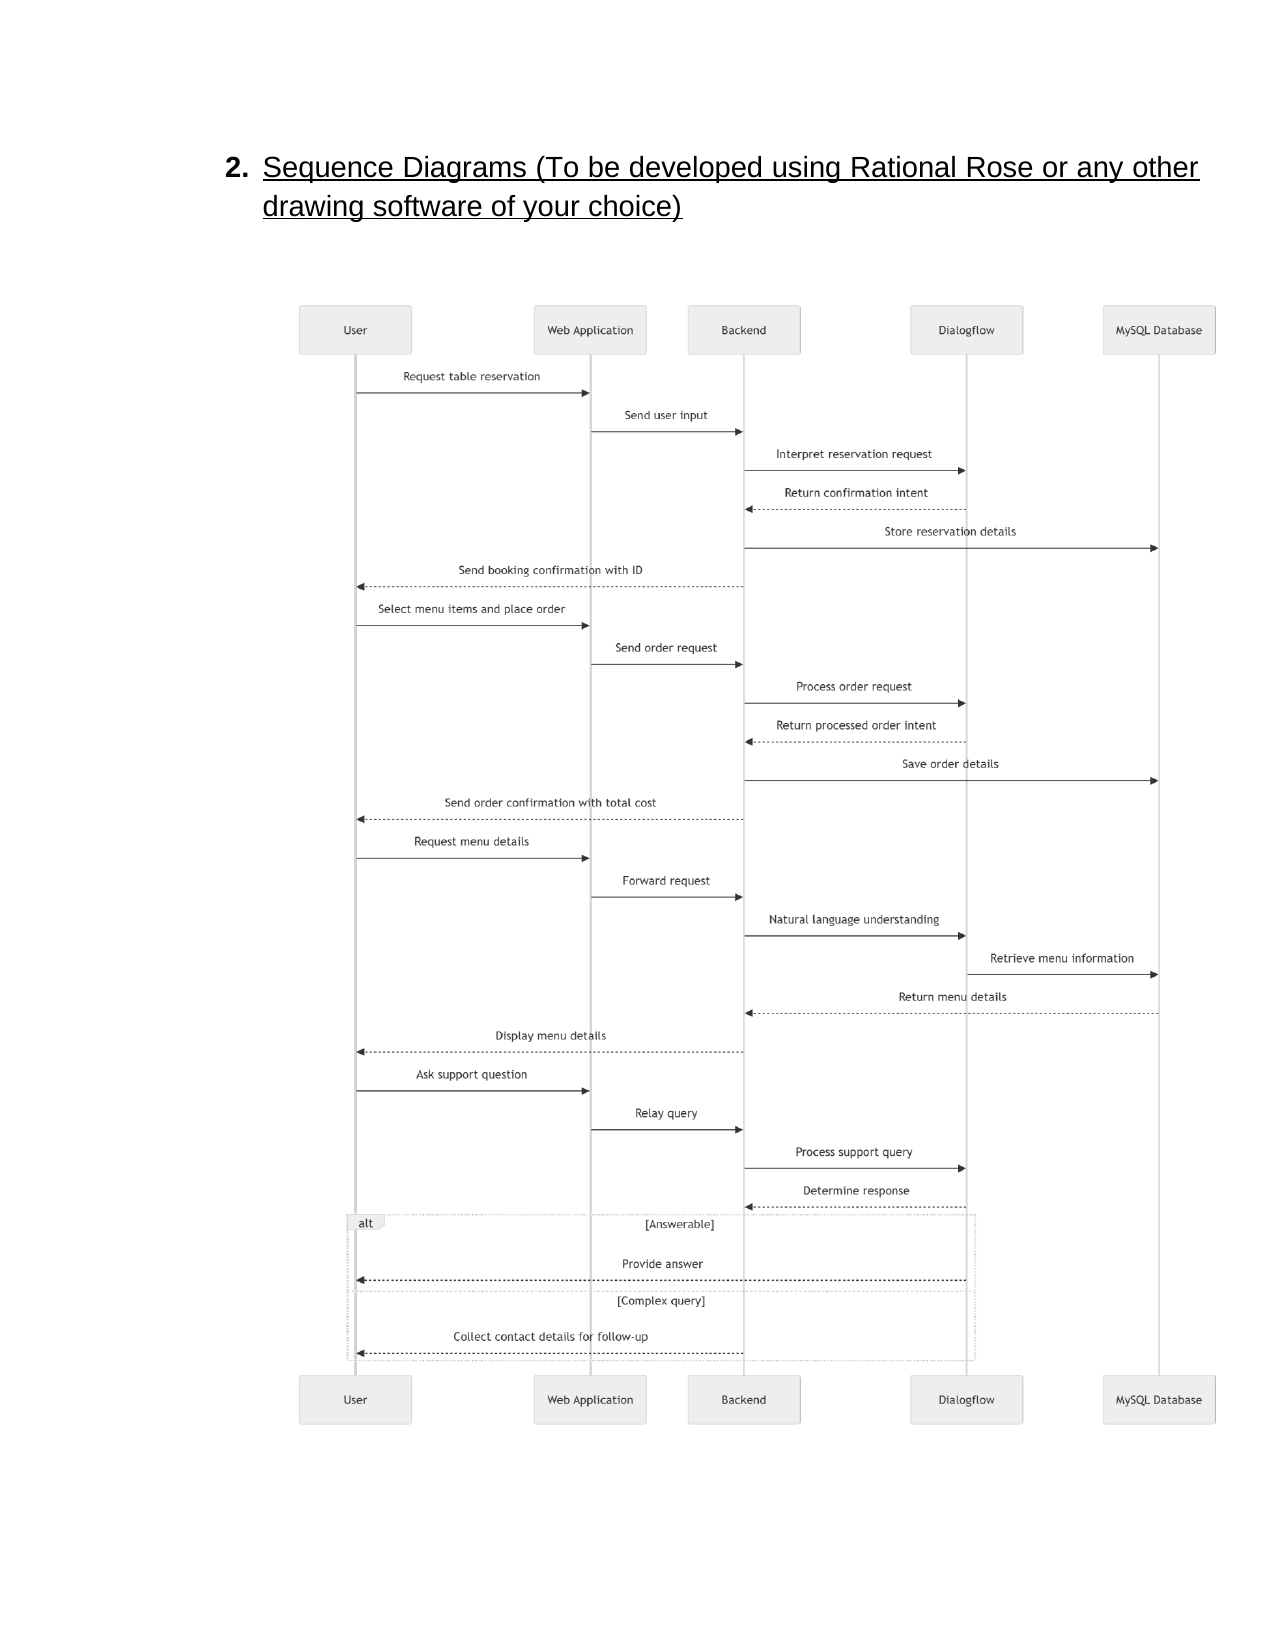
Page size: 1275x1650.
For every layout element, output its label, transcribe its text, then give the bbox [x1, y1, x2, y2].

list Sequence Diagrams (To be developed using Rational Rose or any other drawing software of your choice) [225, 150, 1200, 222]
picture [262, 298, 1252, 1432]
